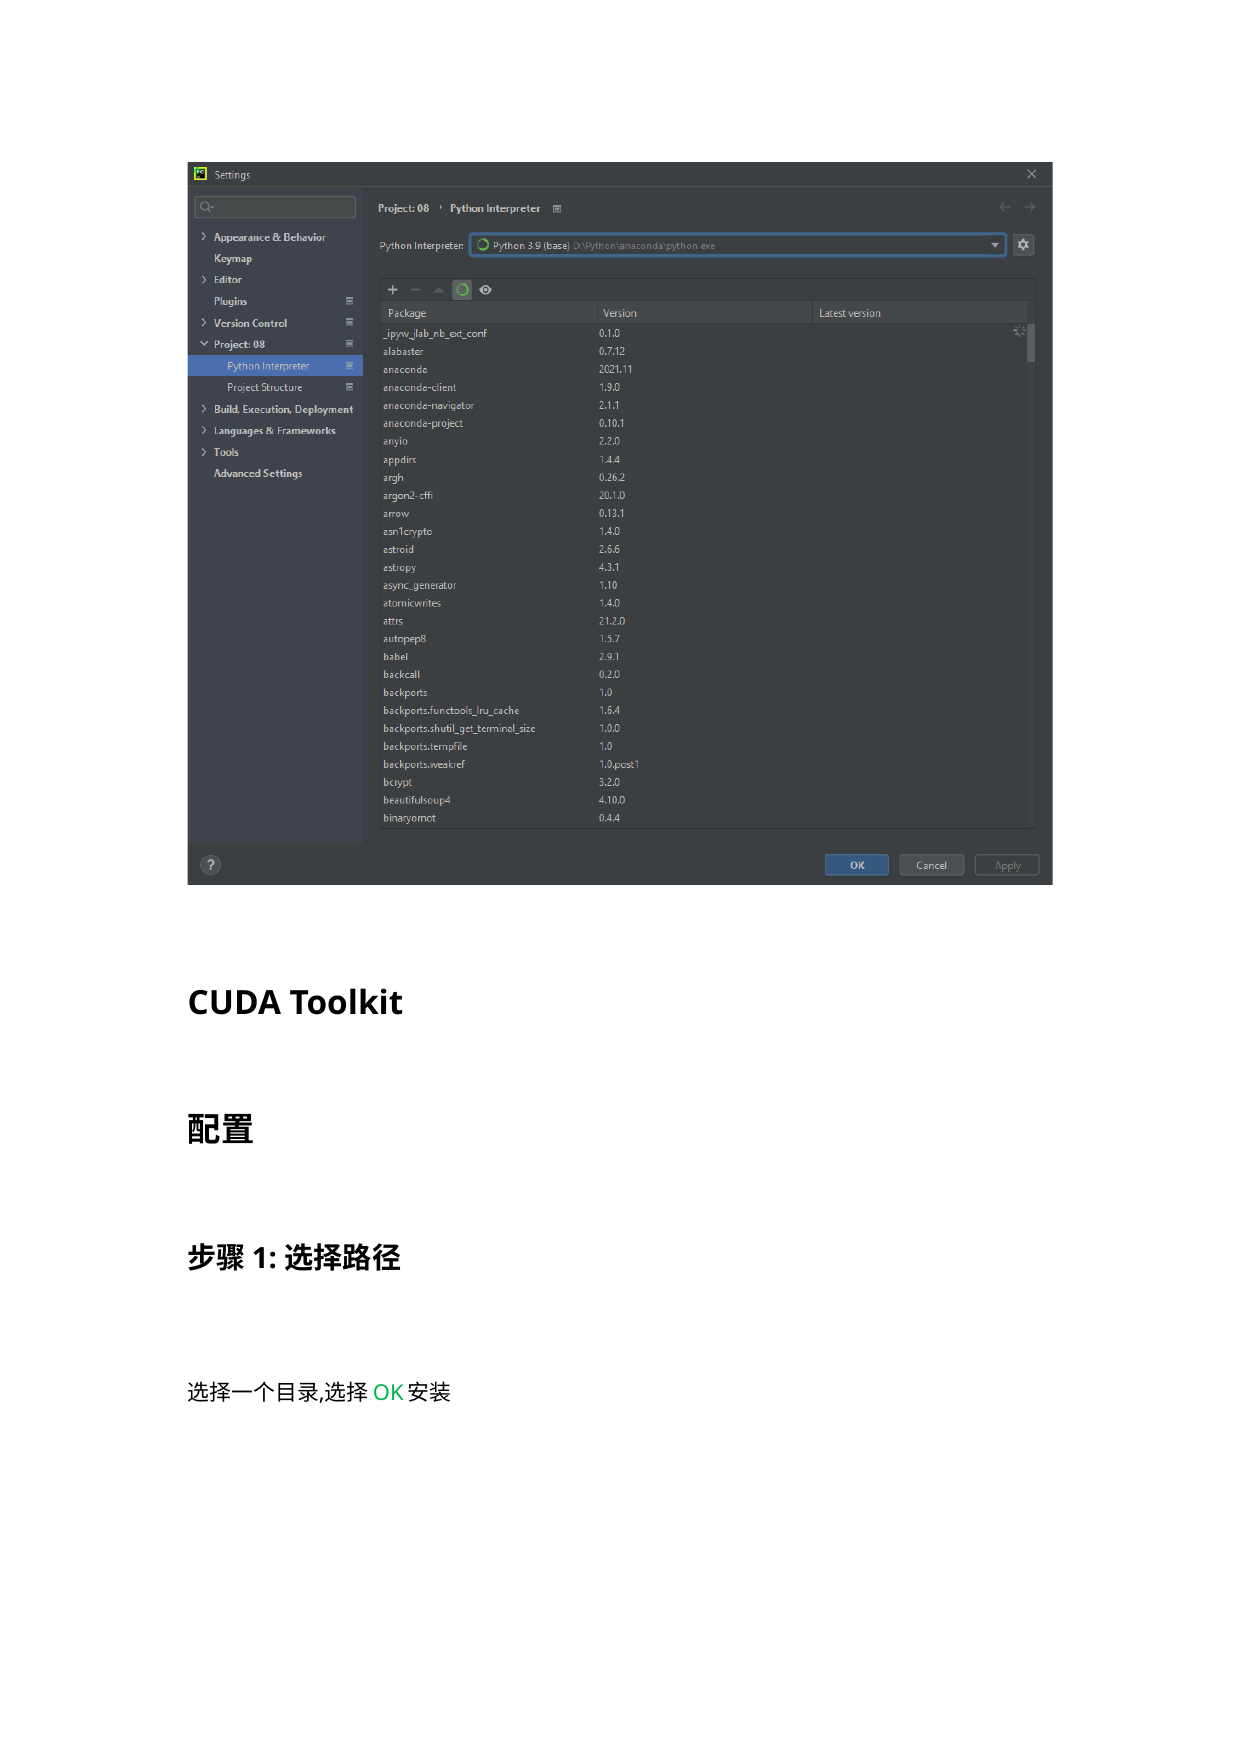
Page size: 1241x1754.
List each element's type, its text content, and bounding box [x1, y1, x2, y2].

picture [187, 162, 1053, 885]
subtitle 步骤1: 选择路径 [187, 1223, 1053, 1288]
subtitle CUDA Toolkit [187, 969, 1053, 1034]
text 选择一个目录,选择OK安装 [187, 1375, 1053, 1407]
subtitle 配置 [187, 1094, 1053, 1159]
